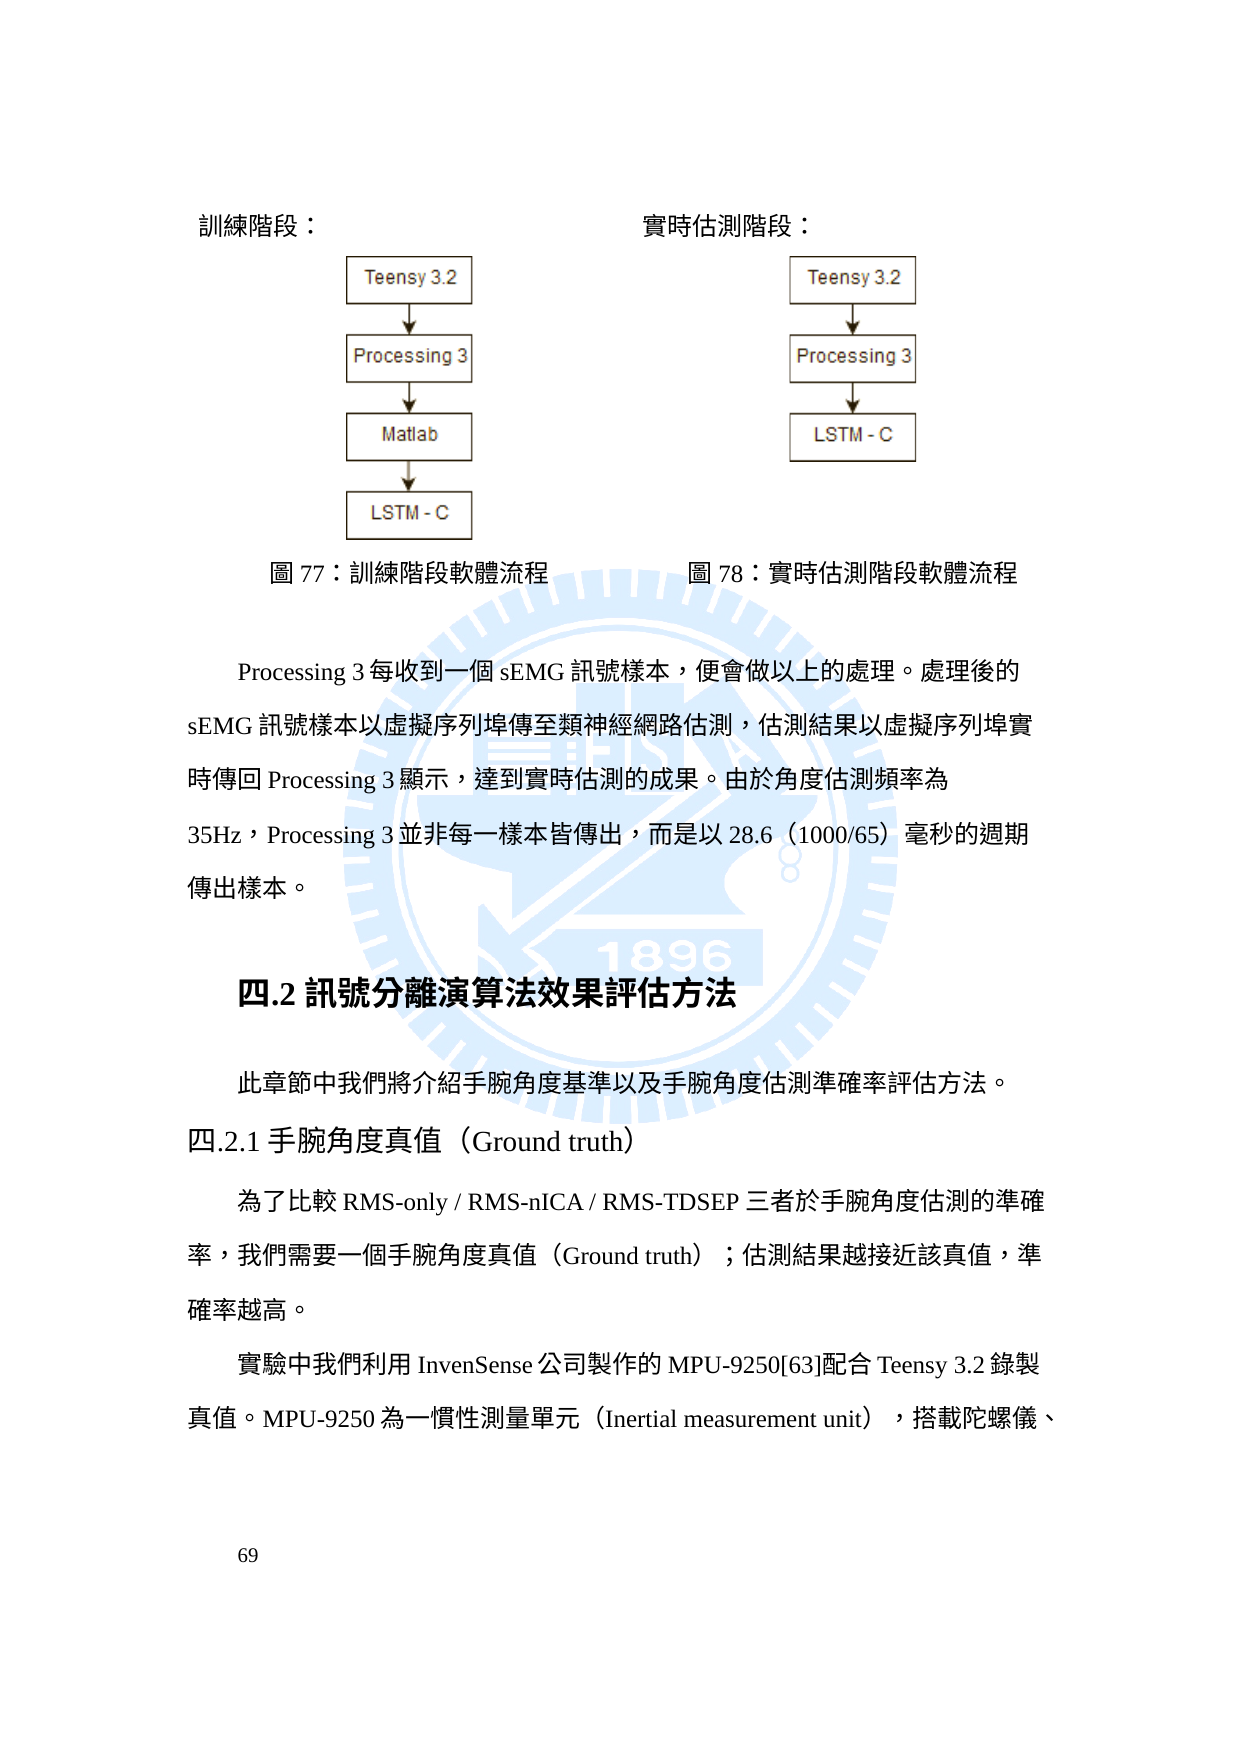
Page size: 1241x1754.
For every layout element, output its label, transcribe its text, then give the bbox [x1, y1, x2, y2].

picture [789, 256, 917, 462]
table_header 實時估測階段： [631, 206, 1074, 257]
subtitle 手腕角度真值（Ground truth） [187, 1118, 1053, 1160]
table_header 訓練階段： [188, 206, 631, 257]
text 為了比較RMS-only / RMS-nICA / RMS-TDSEP三者於手腕角度估測的準確率，我們需要一個手腕角度真值（Ground truth）；估測結果越接近該真值，準確率越高。 [187, 1181, 1053, 1326]
subtitle 訊號分離演算法效果評估方法 [187, 967, 1053, 1015]
table_cell 圖 78：實時估測階段軟體流程 [631, 554, 1074, 651]
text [187, 1344, 1053, 1435]
table_cell [188, 257, 631, 554]
text Processing 3每收到一個sEMG訊號樣本，便會做以上的處理。處理後的sEMG訊號樣本以虛擬序列埠傳至類神經網路估測，估測結果以虛擬序列埠實時傳回Processing 3顯示，達到實時估測的成果。由於角度估測頻率為35Hz，Processing 3並非每一樣本皆傳出，而是以28.6（1000/65）毫秒的週期傳出樣本。 [187, 651, 1053, 905]
table_cell 圖 77：訓練階段軟體流程 [188, 554, 631, 651]
text 此章節中我們將介紹手腕角度基準以及手腕角度估測準確率評估方法。 [187, 1064, 1053, 1100]
picture [346, 256, 473, 540]
table_cell [631, 257, 1074, 554]
